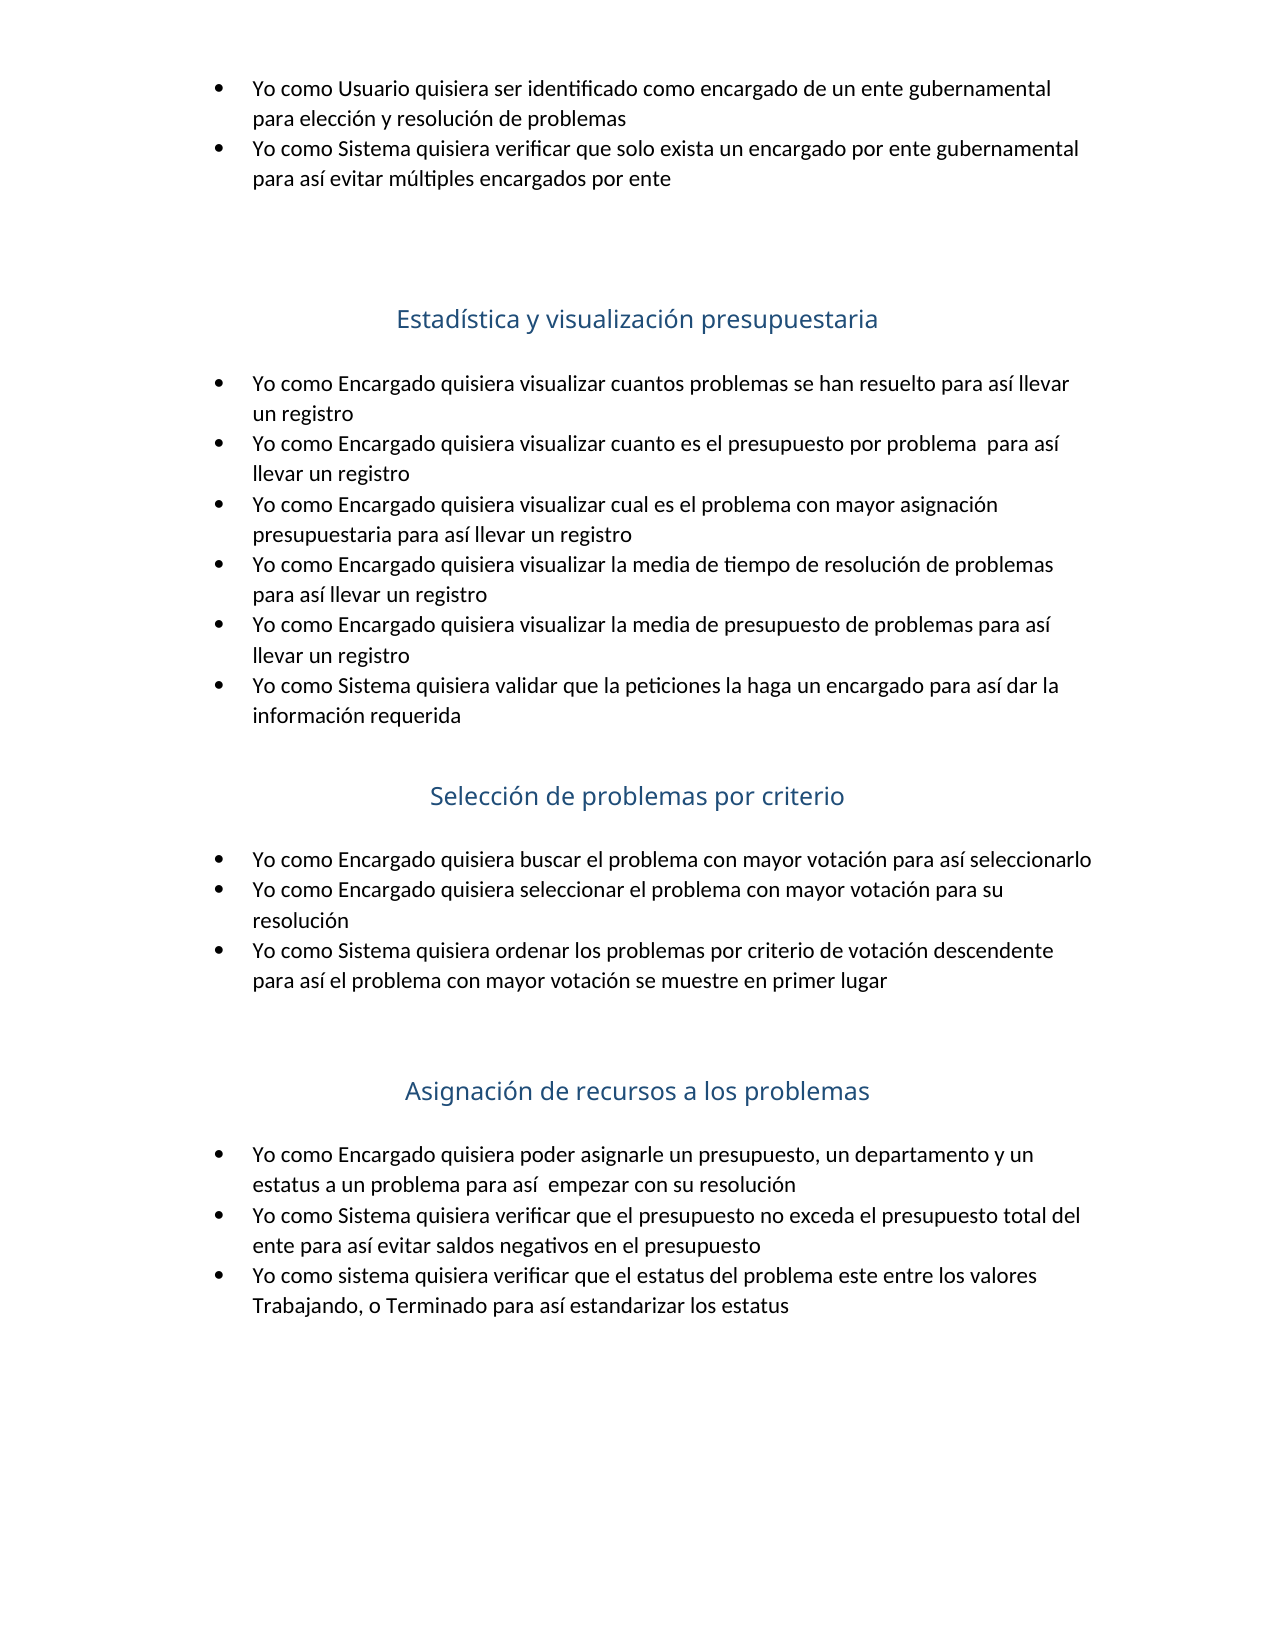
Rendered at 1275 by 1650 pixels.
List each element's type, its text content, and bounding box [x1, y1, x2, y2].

subtitle Selección de problemas por criterio [177, 778, 1098, 812]
list Yo como Sistema quisiera validar que la peticiones la haga un encargado para así dar la información requerida [215, 671, 1098, 729]
list Yo como Encargado quisiera buscar el problema con mayor votación para así seleccionarlo [215, 845, 1098, 873]
list Yo como Encargado quisiera visualizar cuantos problemas se han resuelto para así llevar un registro [215, 369, 1098, 427]
list Yo como Encargado quisiera poder asignarle un presupuesto, un departamento y un estatus a un problema para así empezar con su resolución [215, 1140, 1098, 1199]
list Yo como Sistema quisiera verificar que solo exista un encargado por ente gubernamental para así evitar múltiples encargados por ente [215, 134, 1098, 192]
list Yo como sistema quisiera verificar que el estatus del problema este entre los valores Trabajando, o Terminado para así estandarizar los estatus [215, 1261, 1098, 1319]
list Yo como Usuario quisiera ser identificado como encargado de un ente gubernamental para elección y resolución de problemas [215, 74, 1098, 132]
list Yo como Sistema quisiera verificar que el presupuesto no exceda el presupuesto total del ente para así evitar saldos negativos en el presupuesto [215, 1201, 1098, 1259]
list Yo como Encargado quisiera visualizar cuanto es el presupuesto por problema para así llevar un registro [215, 429, 1098, 488]
subtitle Asignación de recursos a los problemas [177, 1073, 1098, 1107]
list Yo como Encargado quisiera visualizar la media de presupuesto de problemas para así llevar un registro [215, 611, 1098, 669]
list Yo como Encargado quisiera visualizar la media de tiempo de resolución de problemas para así llevar un registro [215, 550, 1098, 608]
subtitle Estadística y visualización presupuestaria [177, 302, 1098, 336]
list Yo como Sistema quisiera ordenar los problemas por criterio de votación descendente para así el problema con mayor votación se muestre en primer lugar [215, 936, 1098, 994]
list Yo como Encargado quisiera seleccionar el problema con mayor votación para su resolución [215, 876, 1098, 934]
list Yo como Encargado quisiera visualizar cual es el problema con mayor asignación presupuestaria para así llevar un registro [215, 490, 1098, 548]
